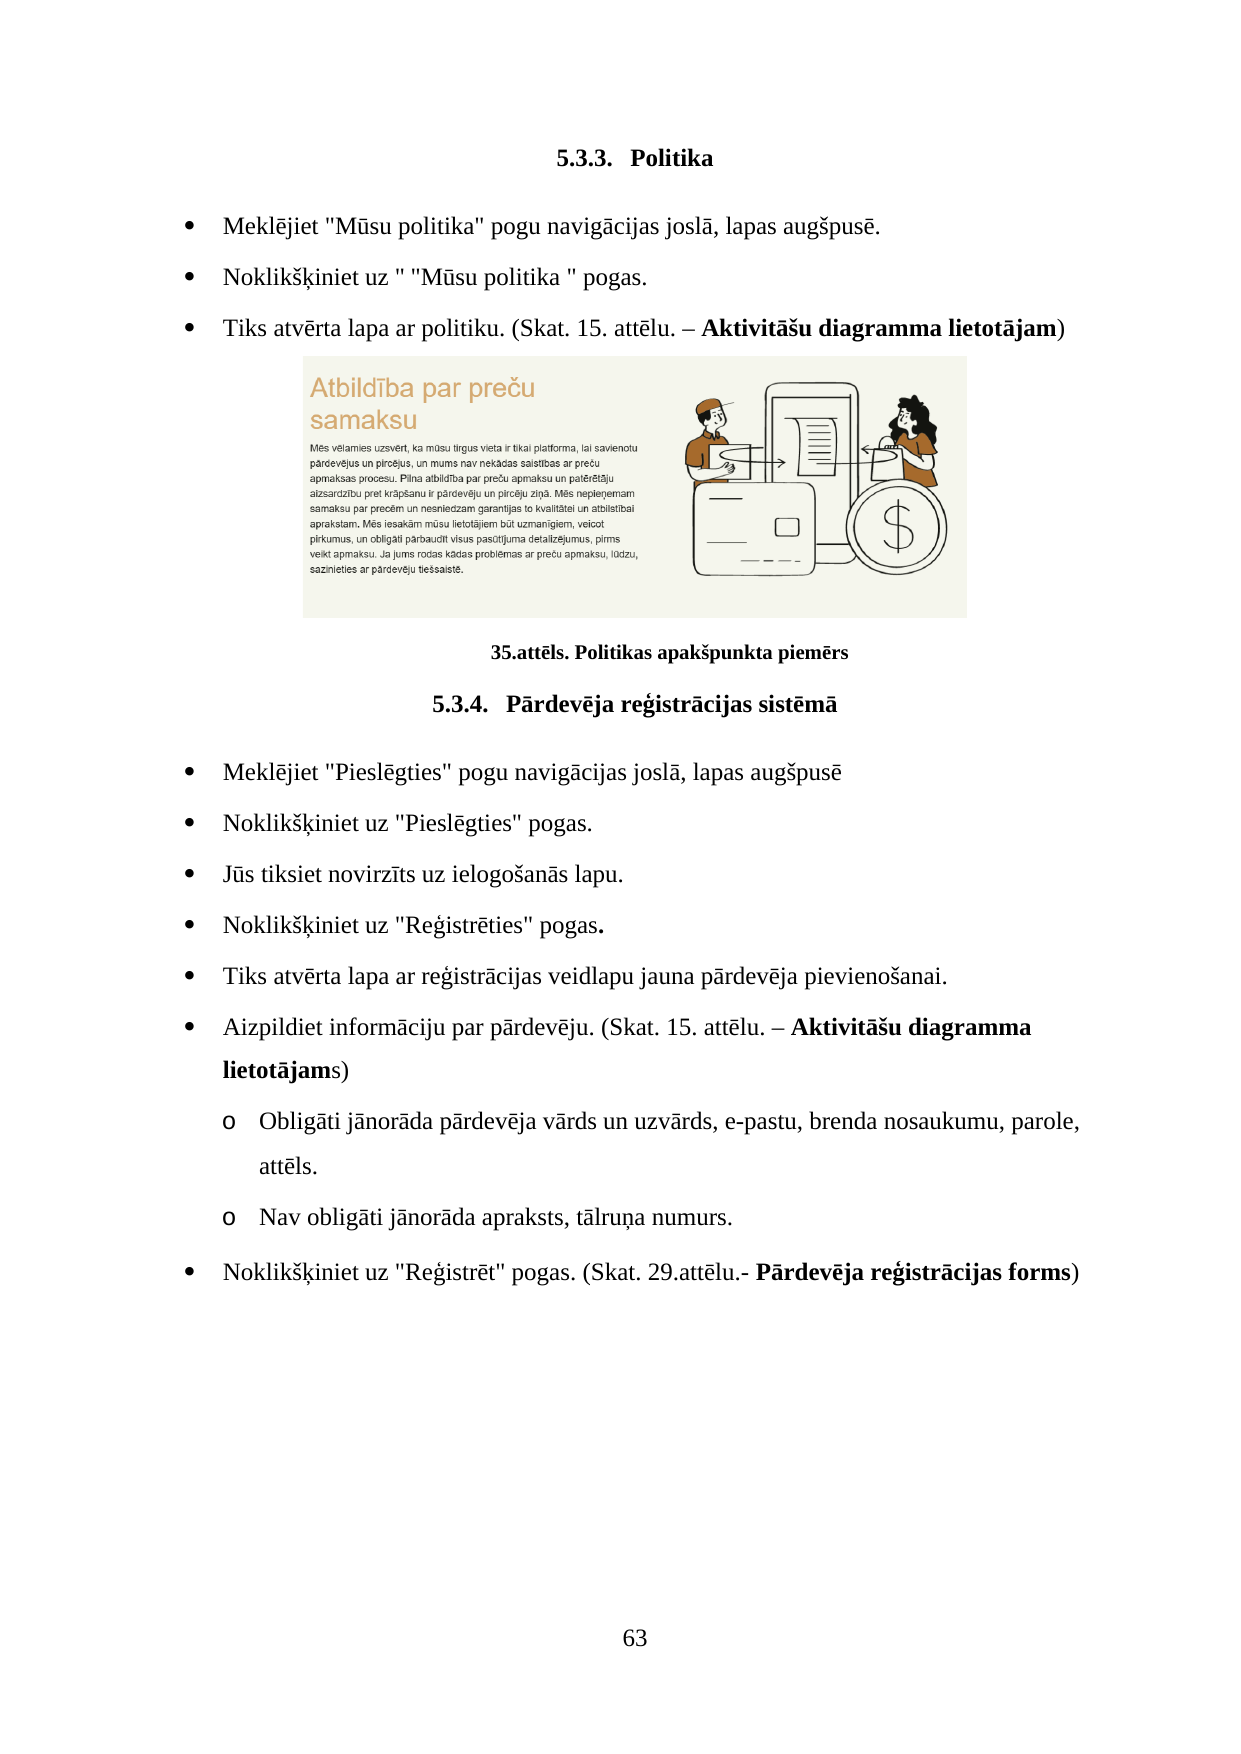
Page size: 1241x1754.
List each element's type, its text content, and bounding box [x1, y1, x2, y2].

picture [302, 356, 967, 618]
list Noklikšķiniet uz "Pieslēgties" pogas. [185, 808, 1122, 837]
list Nav obligāti jānorāda apraksts, tālruņa numurs. [221, 1202, 1122, 1233]
subtitle Pārdevēja reģistrācijas sistēmā [148, 689, 1122, 717]
list Noklikšķiniet uz "Reģistrēt" pogas. (Skat. 29.attēlu.- Pārdevēja reģistrācijas forms) [185, 1257, 1122, 1285]
list Meklējiet "Pieslēgties" pogu navigācijas joslā, lapas augšpusē [185, 757, 1122, 786]
list Obligāti jānorāda pārdevēja vārds un uzvārds, e-pastu, brenda nosaukumu, parole, attēls. [221, 1106, 1122, 1180]
list 35.attēls. Politikas apakšpunkta piemērs [217, 639, 1122, 664]
list Tiks atvērta lapa ar reģistrācijas veidlapu jauna pārdevēja pievienošanai. [185, 961, 1122, 990]
list Noklikšķiniet uz " "Mūsu politika " pogas. [185, 262, 1122, 291]
list Jūs tiksiet novirzīts uz ielogošanās lapu. [185, 859, 1122, 888]
list Noklikšķiniet uz "Reģistrēties" pogas. [185, 910, 1122, 939]
list Tiks atvērta lapa ar politiku. (Skat. 15. attēlu. – Aktivitāšu diagramma lietotājam) [185, 313, 1122, 342]
subtitle Politika [148, 143, 1122, 172]
list Aizpildiet informāciju par pārdevēju. (Skat. 15. attēlu. – Aktivitāšu diagramma lietotājams) [185, 1012, 1122, 1084]
list Meklējiet "Mūsu politika" pogu navigācijas joslā, lapas augšpusē. [185, 211, 1122, 240]
